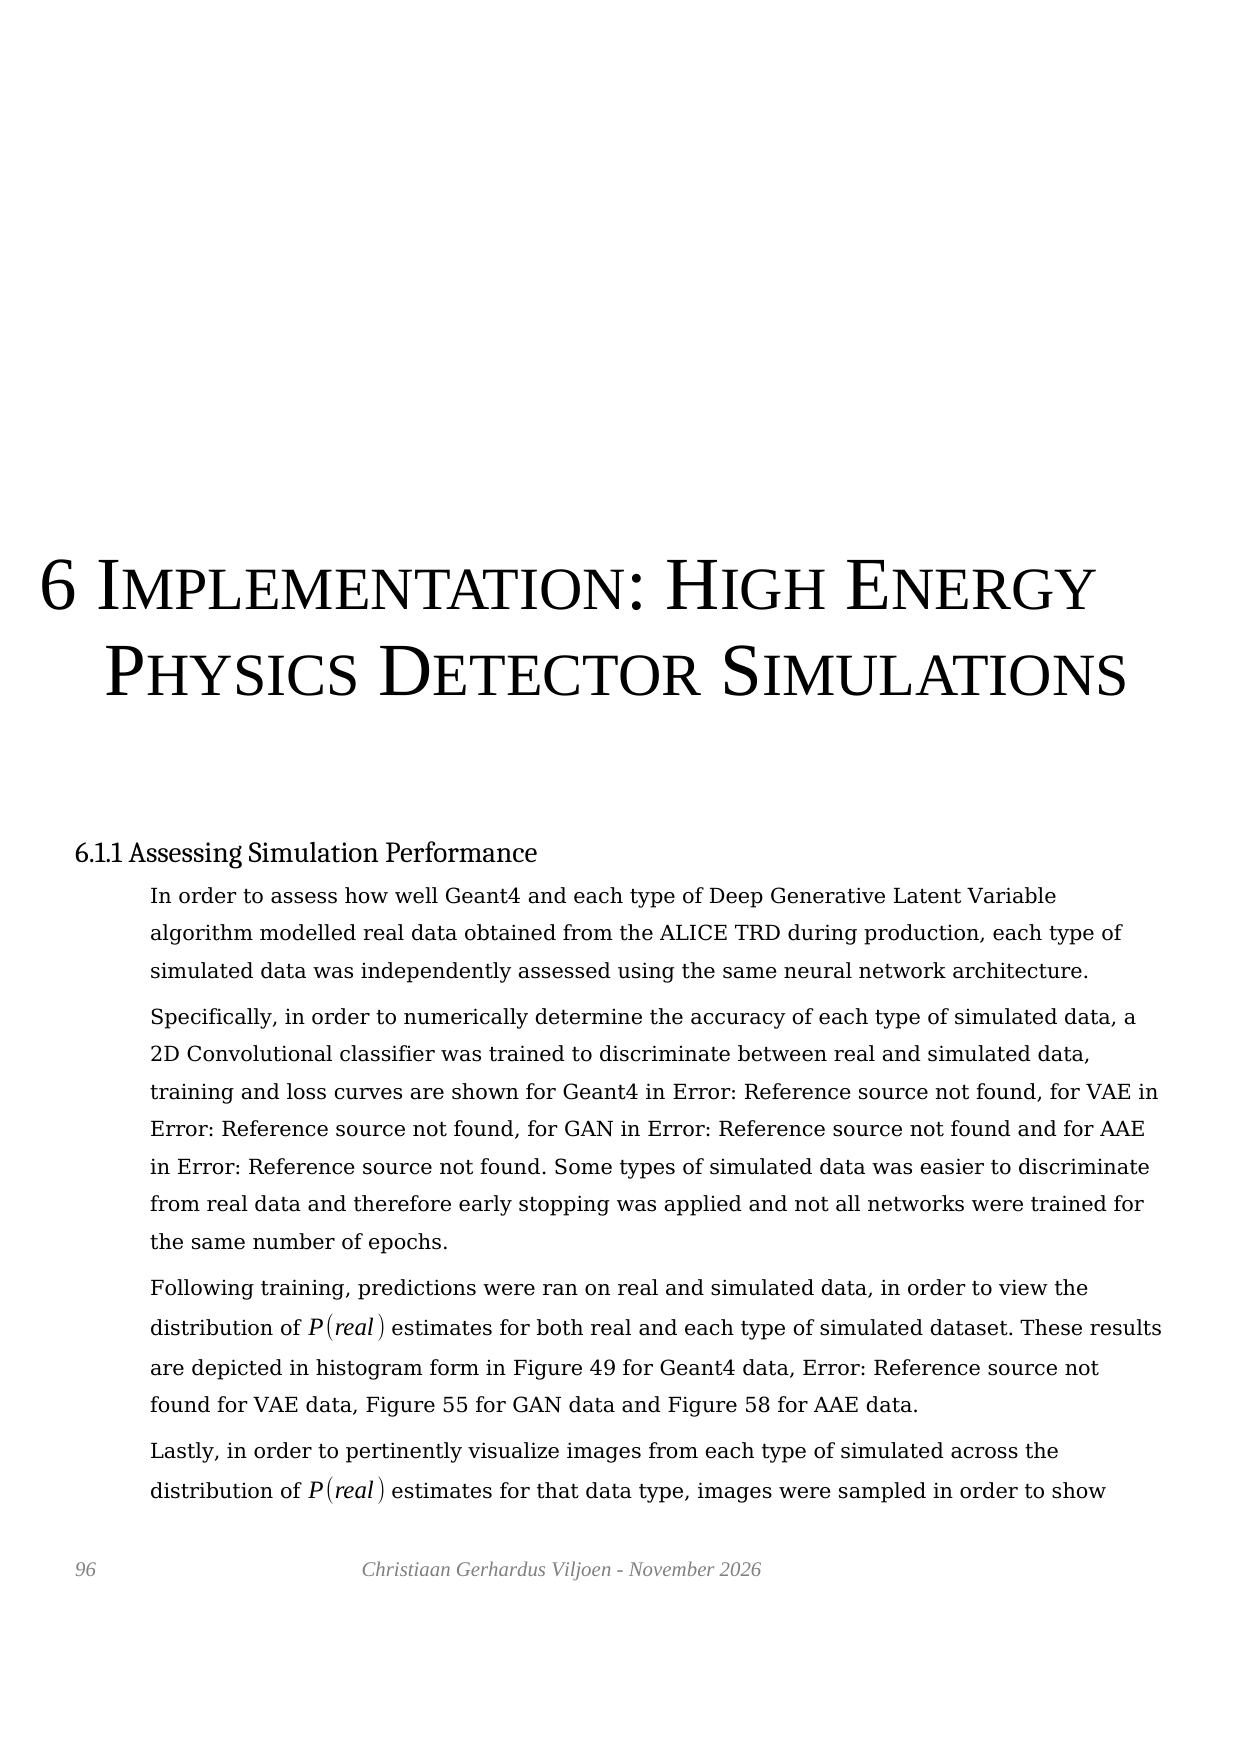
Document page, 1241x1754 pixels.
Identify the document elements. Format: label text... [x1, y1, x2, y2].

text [150, 1438, 1165, 1505]
subtitle Implementation: High Energy Physics Detector Simulations [39, 539, 1165, 712]
subtitle Assessing Simulation Performance [75, 837, 1165, 870]
text In order to assess how well Geant4 and each type of Deep Generative Latent Variable algorithm modelled real data obtained from the ALICE TRD during production, each type of simulated data was independently assessed using the same neural network architecture. [150, 883, 1165, 983]
